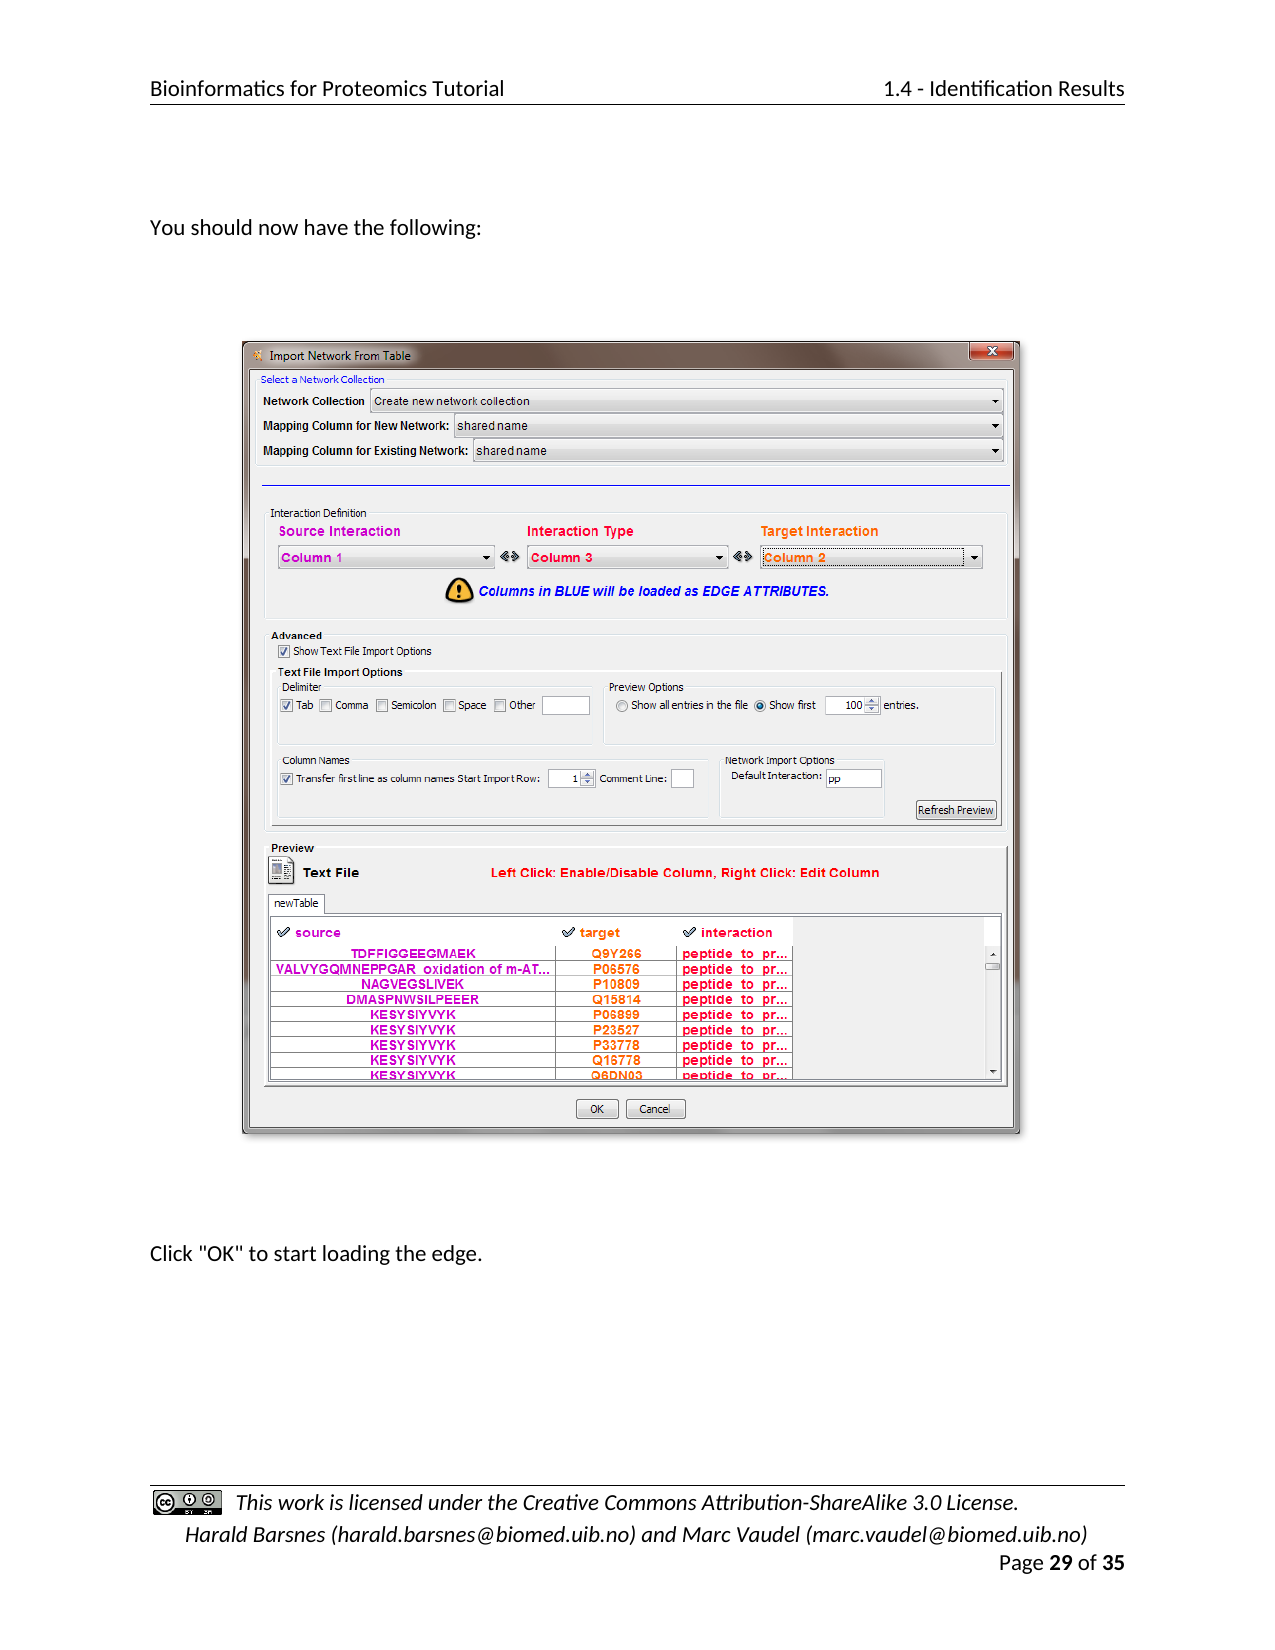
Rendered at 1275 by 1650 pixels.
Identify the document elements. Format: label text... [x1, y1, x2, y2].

text You should now have the following: [150, 213, 1125, 241]
picture [242, 341, 1020, 1134]
picture [153, 1490, 222, 1515]
text Click "OK" to start loading the edge. [150, 1239, 1125, 1267]
